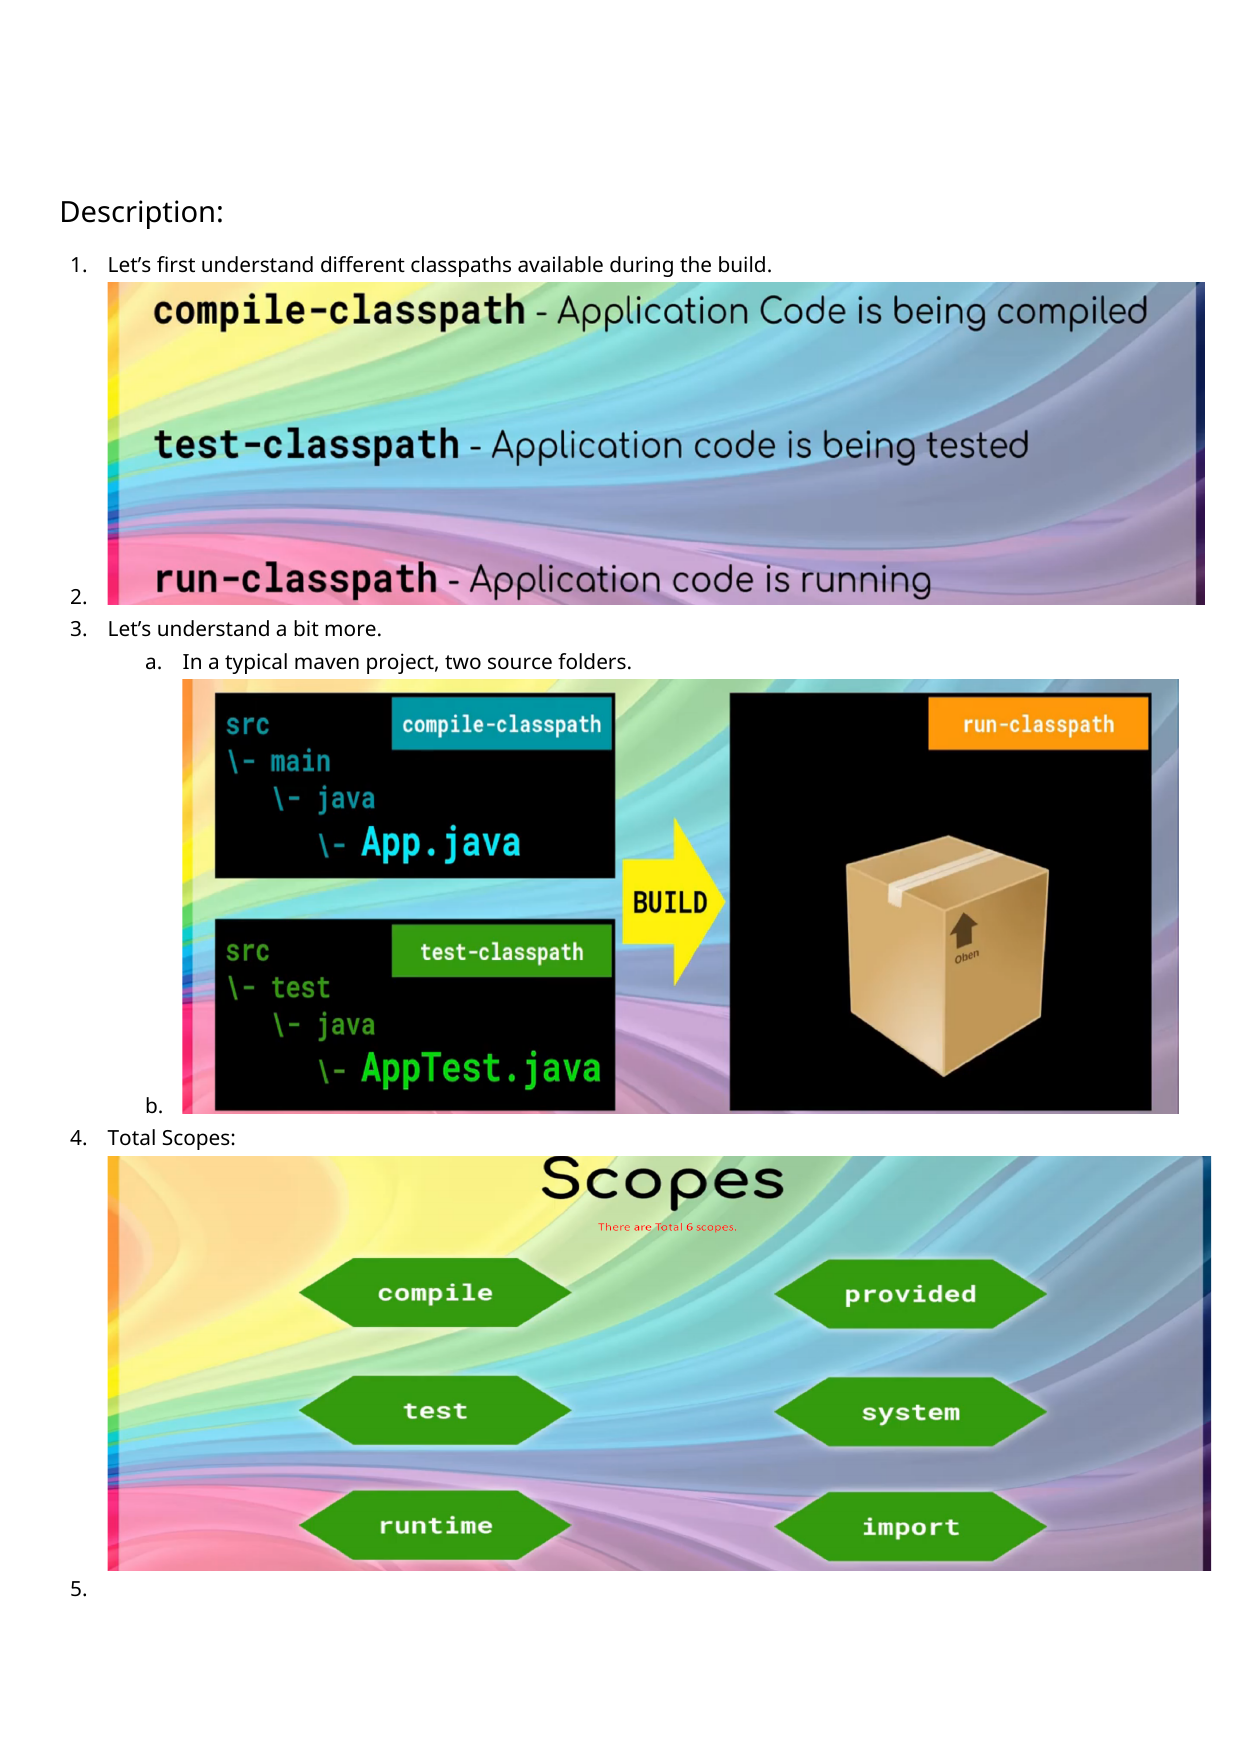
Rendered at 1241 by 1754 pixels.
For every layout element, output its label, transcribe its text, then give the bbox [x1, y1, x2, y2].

list Let’s understand a bit more. [70, 614, 1226, 643]
list In a typical maven project, two source folders. [145, 647, 1226, 676]
picture [107, 282, 1205, 605]
picture [182, 679, 1179, 1114]
list Let’s first understand different classpaths available during the build. [70, 250, 1226, 278]
subtitle Description: [59, 192, 1226, 231]
picture [107, 1156, 1212, 1571]
